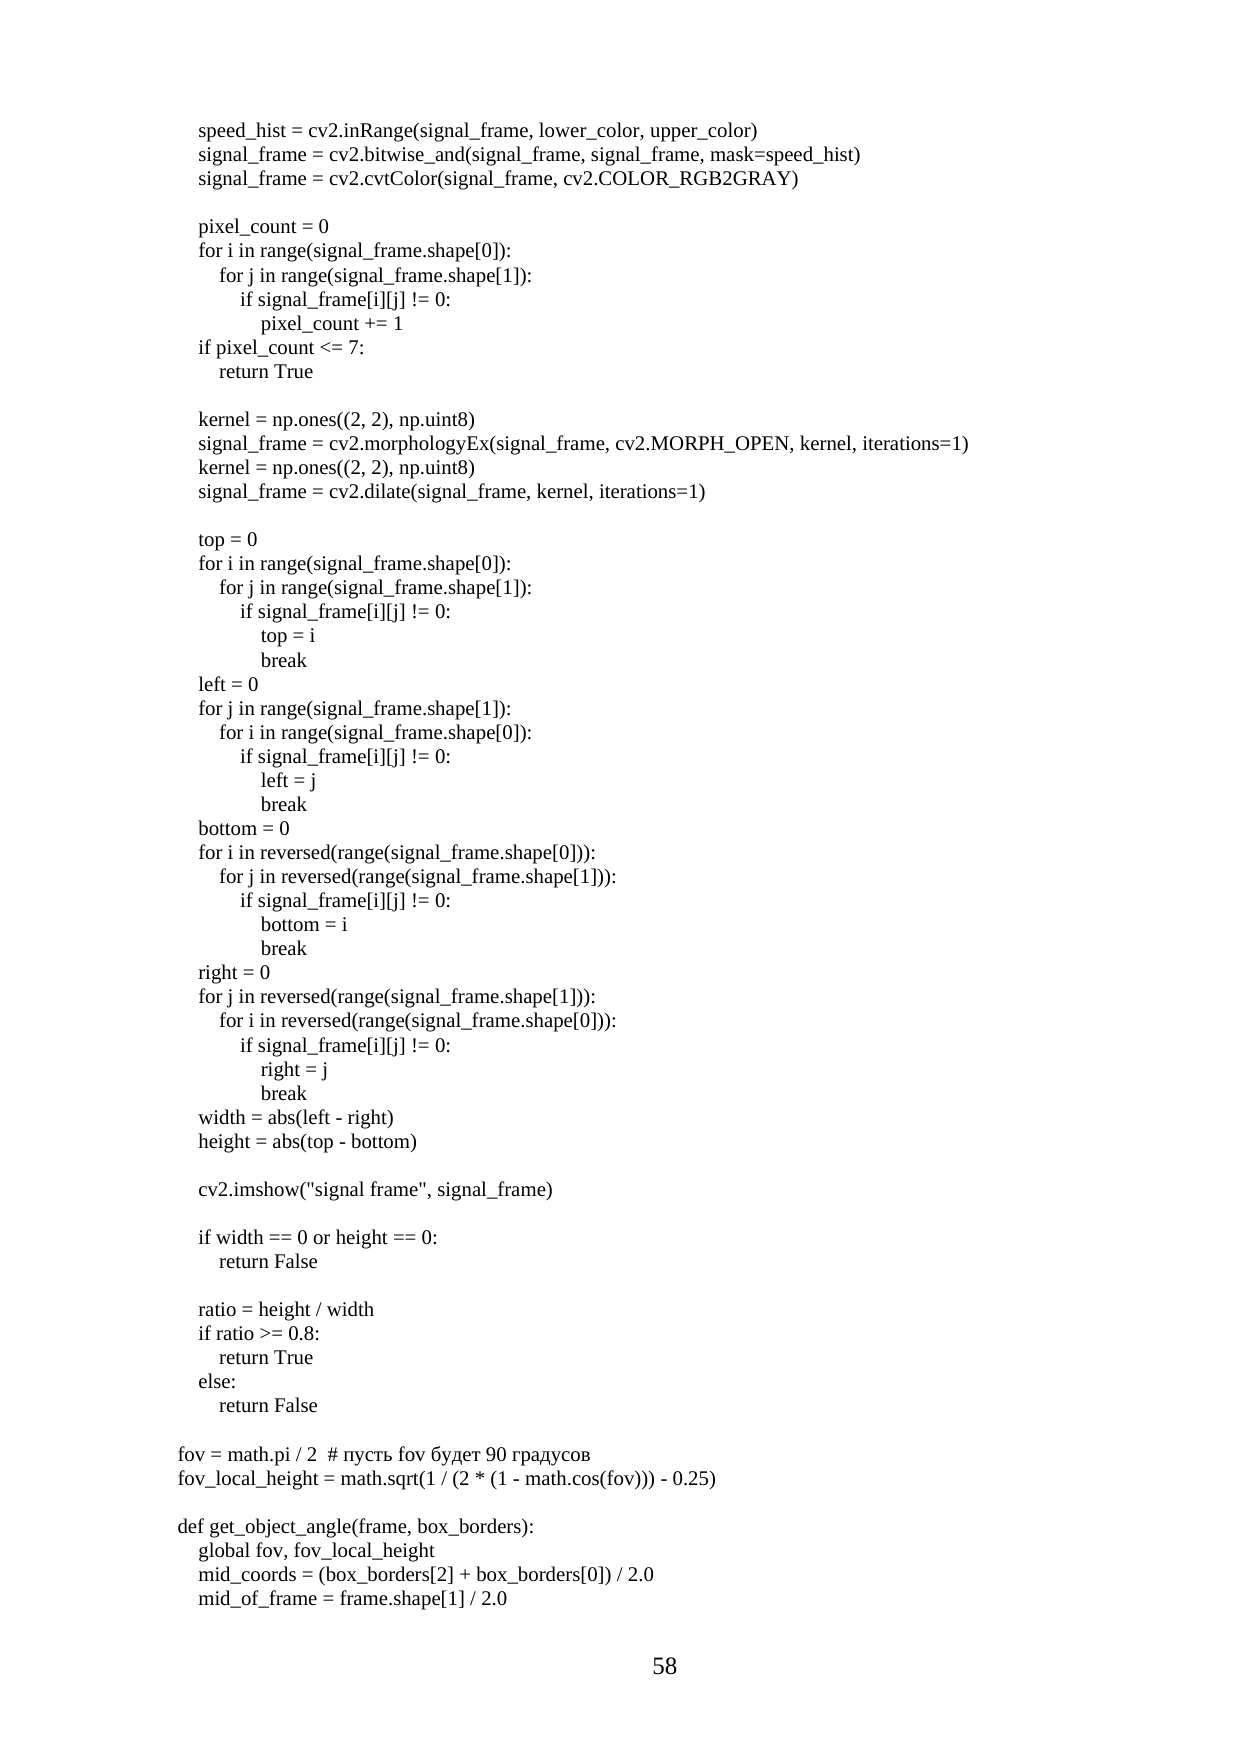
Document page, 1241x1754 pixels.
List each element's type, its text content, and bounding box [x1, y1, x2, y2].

text if signal_frame[i][j] != 0: [177, 1032, 1152, 1057]
text break [177, 1081, 1152, 1105]
text if ratio >= 0.8: [177, 1321, 1152, 1345]
text ratio = height / width [177, 1297, 1152, 1321]
text for j in range(signal_frame.shape[1]): [177, 696, 1152, 720]
text if pixel_count <= 7: [177, 335, 1152, 359]
text if signal_frame[i][j] != 0: [177, 744, 1152, 768]
text global fov, fov_local_height [177, 1538, 1152, 1562]
text for j in reversed(range(signal_frame.shape[1])): [177, 864, 1152, 888]
text cv2.imshow("signal frame", signal_frame) [177, 1177, 1152, 1201]
text def get_object_angle(frame, box_borders): [177, 1514, 1152, 1538]
text fov = math.pi / 2 # пусть fov будет 90 градусов [177, 1442, 1152, 1466]
text width = abs(left - right) [177, 1105, 1152, 1129]
text signal_frame = cv2.cvtColor(signal_frame, cv2.COLOR_RGB2GRAY) [177, 166, 1152, 190]
text speed_hist = cv2.inRange(signal_frame, lower_color, upper_color) [177, 118, 1152, 142]
text else: [177, 1369, 1152, 1393]
text for j in range(signal_frame.shape[1]): [177, 575, 1152, 599]
text for i in reversed(range(signal_frame.shape[0])): [177, 840, 1152, 864]
text top = i [177, 623, 1152, 647]
text signal_frame = cv2.bitwise_and(signal_frame, signal_frame, mask=speed_hist) [177, 142, 1152, 166]
text break [177, 647, 1152, 672]
text signal_frame = cv2.morphologyEx(signal_frame, cv2.MORPH_OPEN, kernel, iterations=1) [177, 431, 1152, 455]
text right = 0 [177, 960, 1152, 984]
text for i in reversed(range(signal_frame.shape[0])): [177, 1008, 1152, 1032]
text bottom = i [177, 912, 1152, 936]
text for j in range(signal_frame.shape[1]): [177, 262, 1152, 287]
text left = 0 [177, 672, 1152, 696]
text pixel_count += 1 [177, 311, 1152, 335]
text if signal_frame[i][j] != 0: [177, 599, 1152, 623]
text return False [177, 1393, 1152, 1417]
text for i in range(signal_frame.shape[0]): [177, 238, 1152, 262]
text for j in reversed(range(signal_frame.shape[1])): [177, 984, 1152, 1008]
text return True [177, 1345, 1152, 1369]
text for i in range(signal_frame.shape[0]): [177, 720, 1152, 744]
text fov_local_height = math.sqrt(1 / (2 * (1 - math.cos(fov))) - 0.25) [177, 1466, 1152, 1490]
text return True [177, 359, 1152, 383]
text mid_of_frame = frame.shape[1] / 2.0 [177, 1586, 1152, 1610]
text break [177, 792, 1152, 816]
text signal_frame = cv2.dilate(signal_frame, kernel, iterations=1) [177, 479, 1152, 503]
text top = 0 [177, 527, 1152, 551]
text left = j [177, 768, 1152, 792]
text if width == 0 or height == 0: [177, 1225, 1152, 1249]
text return False [177, 1249, 1152, 1273]
text kernel = np.ones((2, 2), np.uint8) [177, 455, 1152, 479]
text kernel = np.ones((2, 2), np.uint8) [177, 407, 1152, 431]
text right = j [177, 1057, 1152, 1081]
text for i in range(signal_frame.shape[0]): [177, 551, 1152, 575]
text mid_coords = (box_borders[2] + box_borders[0]) / 2.0 [177, 1562, 1152, 1586]
text pixel_count = 0 [177, 214, 1152, 238]
text if signal_frame[i][j] != 0: [177, 287, 1152, 311]
text if signal_frame[i][j] != 0: [177, 888, 1152, 912]
text break [177, 936, 1152, 960]
text bottom = 0 [177, 816, 1152, 840]
text height = abs(top - bottom) [177, 1129, 1152, 1153]
